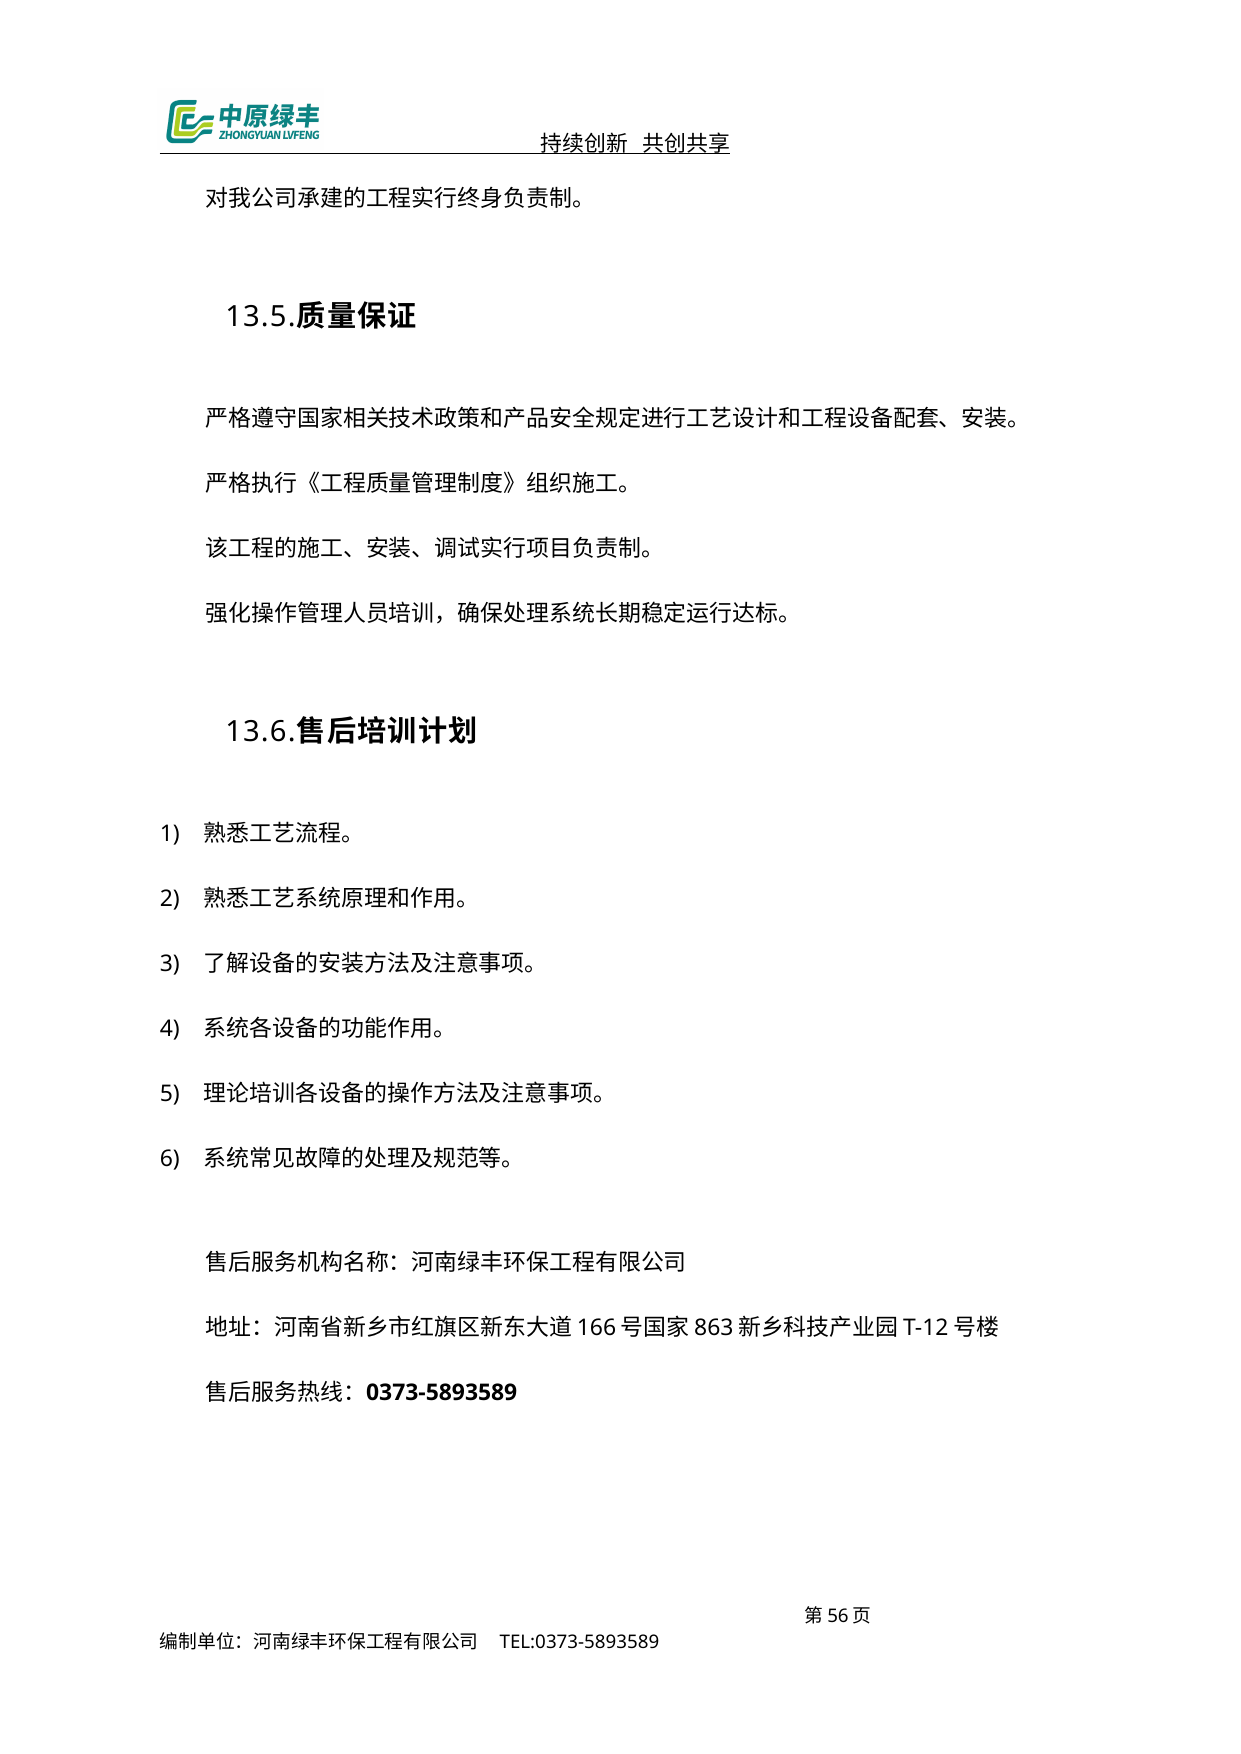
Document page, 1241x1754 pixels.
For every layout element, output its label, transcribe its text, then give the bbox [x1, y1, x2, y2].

list 熟悉工艺流程。 [159, 799, 1104, 864]
subtitle 质量保证 [225, 282, 1104, 347]
list 系统常见故障的处理及规范等。 [159, 1124, 1104, 1189]
list 熟悉工艺系统原理和作用。 [159, 864, 1104, 929]
text 售后服务热线：0373-5893589 [159, 1358, 1104, 1423]
text 售后服务机构名称：河南绿丰环保工程有限公司 [159, 1228, 1104, 1293]
list 系统各设备的功能作用。 [159, 994, 1104, 1059]
text 该工程的施工、安装、调试实行项目负责制。 [159, 514, 1104, 579]
text 对我公司承建的工程实行终身负责制。 [159, 164, 1104, 229]
text 严格遵守国家相关技术政策和产品安全规定进行工艺设计和工程设备配套、安装。 [159, 384, 1104, 449]
subtitle 售后培训计划 [225, 697, 1104, 762]
picture [157, 88, 324, 150]
text 强化操作管理人员培训，确保处理系统长期稳定运行达标。 [159, 579, 1104, 644]
list 理论培训各设备的操作方法及注意事项。 [159, 1059, 1104, 1124]
list 了解设备的安装方法及注意事项。 [159, 929, 1104, 994]
text 地址：河南省新乡市红旗区新东大道166号国家863新乡科技产业园T-12号楼 [159, 1293, 1104, 1358]
text 严格执行《工程质量管理制度》组织施工。 [159, 449, 1104, 514]
